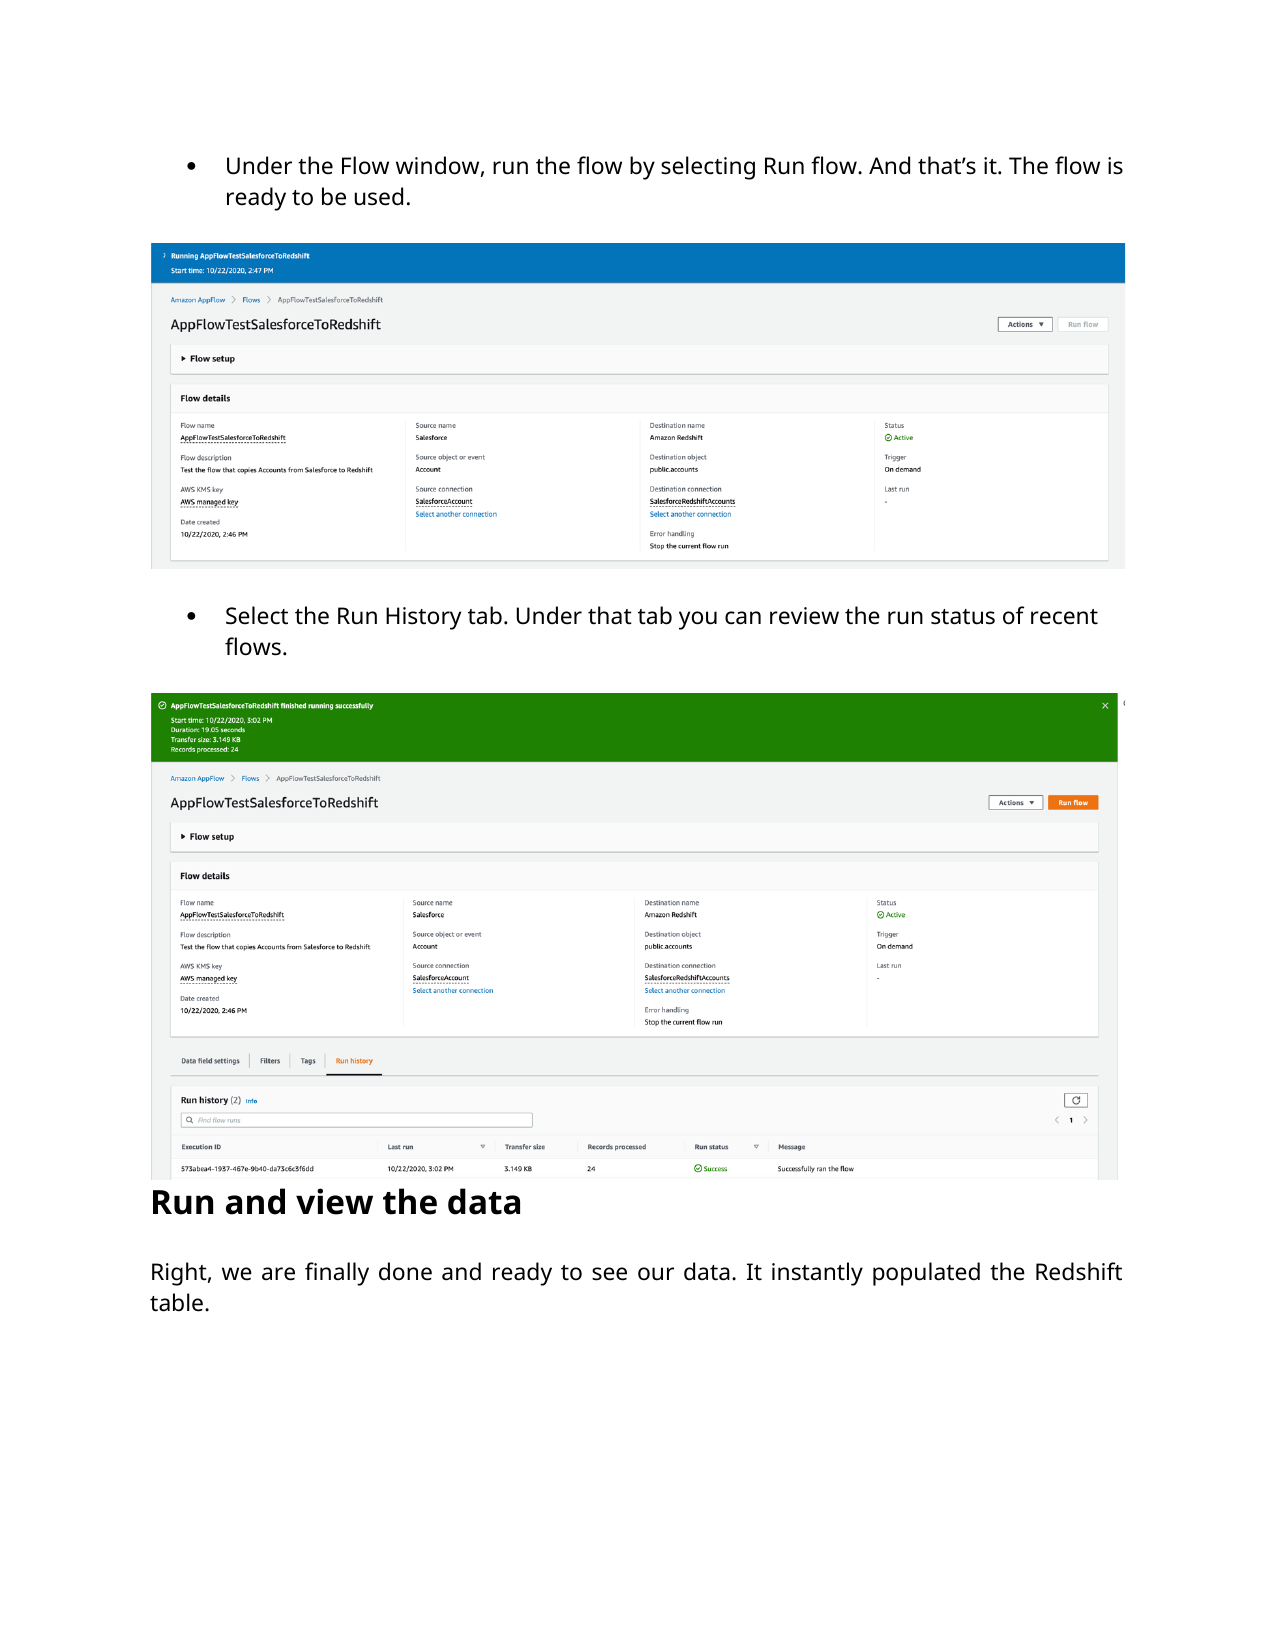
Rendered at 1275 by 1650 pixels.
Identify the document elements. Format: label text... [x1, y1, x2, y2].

text Run and view the data [150, 1180, 1125, 1224]
picture [150, 693, 1125, 1180]
list Under the Flow window, run the flow by selecting Run flow. And that’s it. The flow is ready to be used. [187, 150, 1125, 212]
picture [150, 243, 1125, 569]
list Select the Run History tab. Under that tab you can review the run status of recent flows. [187, 600, 1125, 662]
text Right, we are finally done and ready to see our data. It instantly populated the Redshift table. [150, 1256, 1125, 1318]
